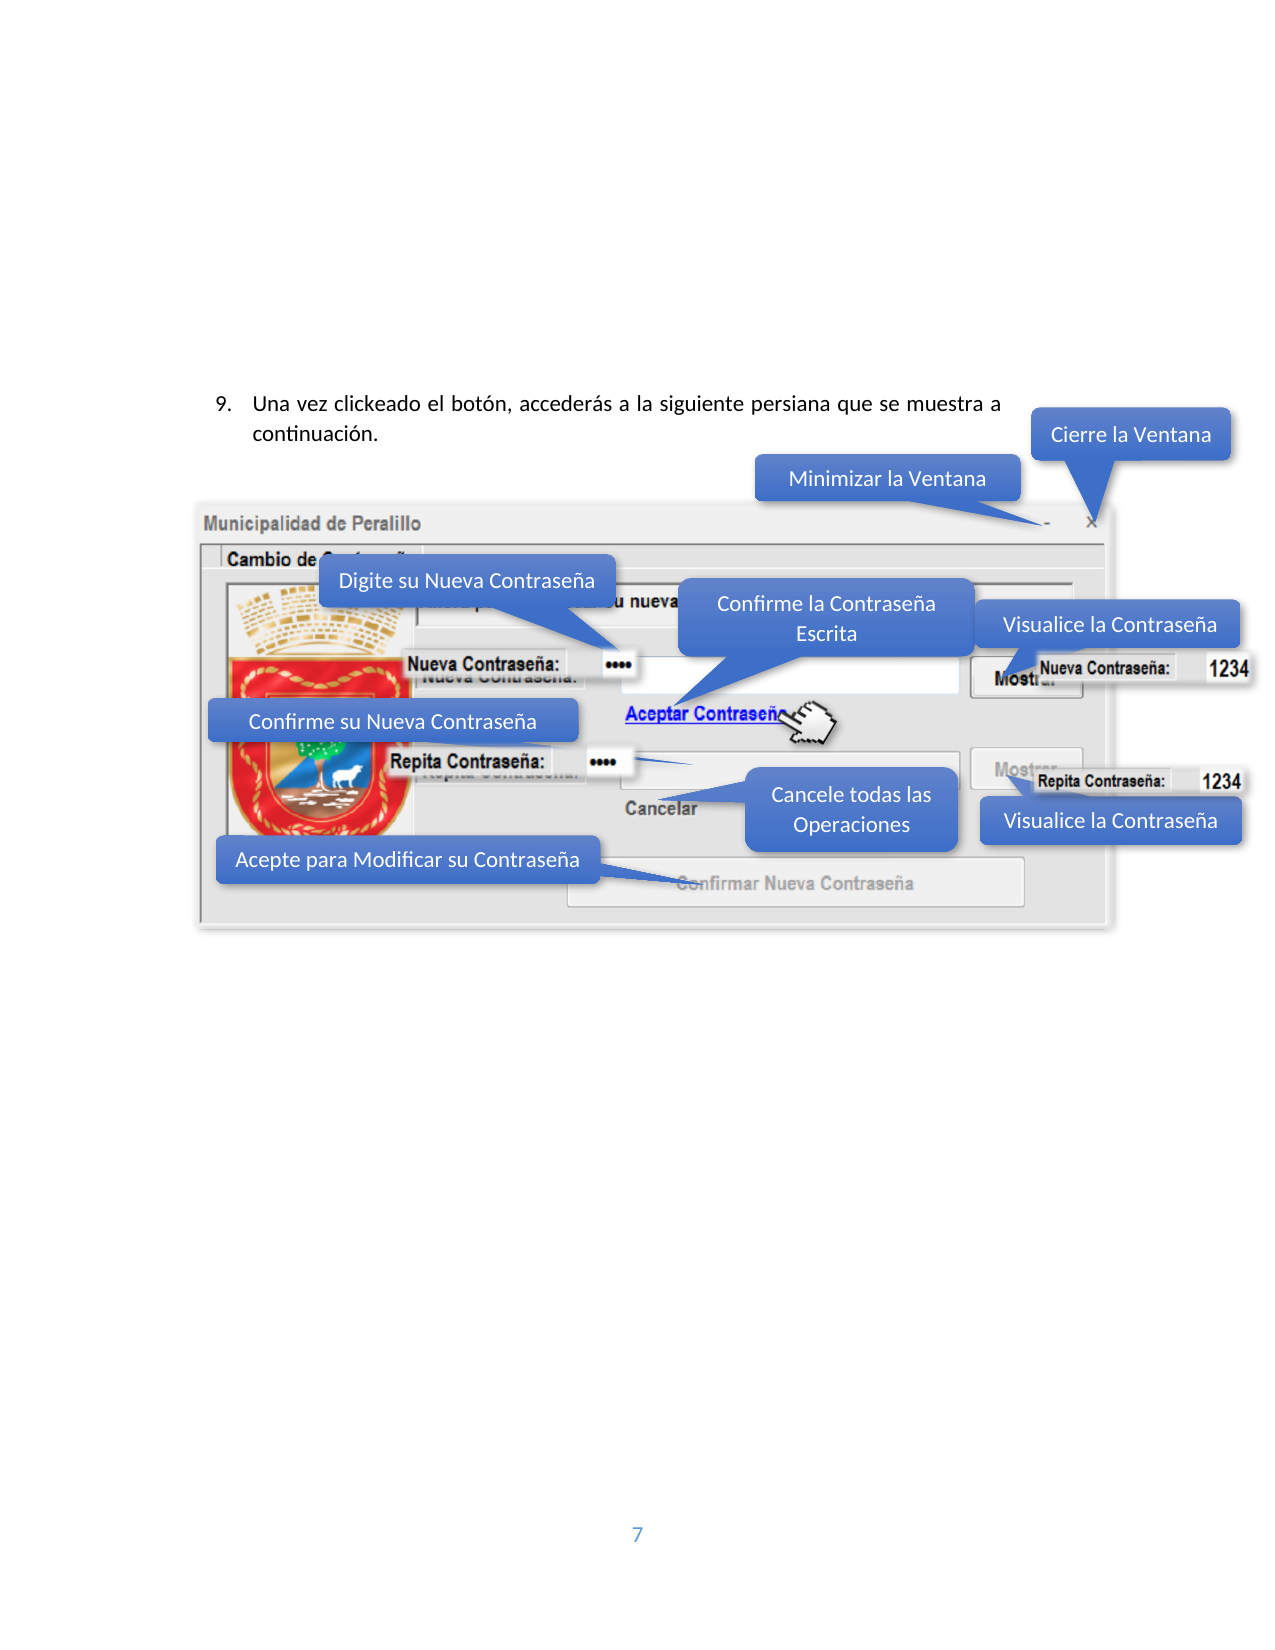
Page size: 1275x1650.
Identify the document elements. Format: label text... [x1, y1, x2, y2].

list Una vez clickeado el botón, accederás a la siguiente persiana que se muestra a continuación. [215, 389, 1098, 447]
picture [199, 506, 1247, 925]
